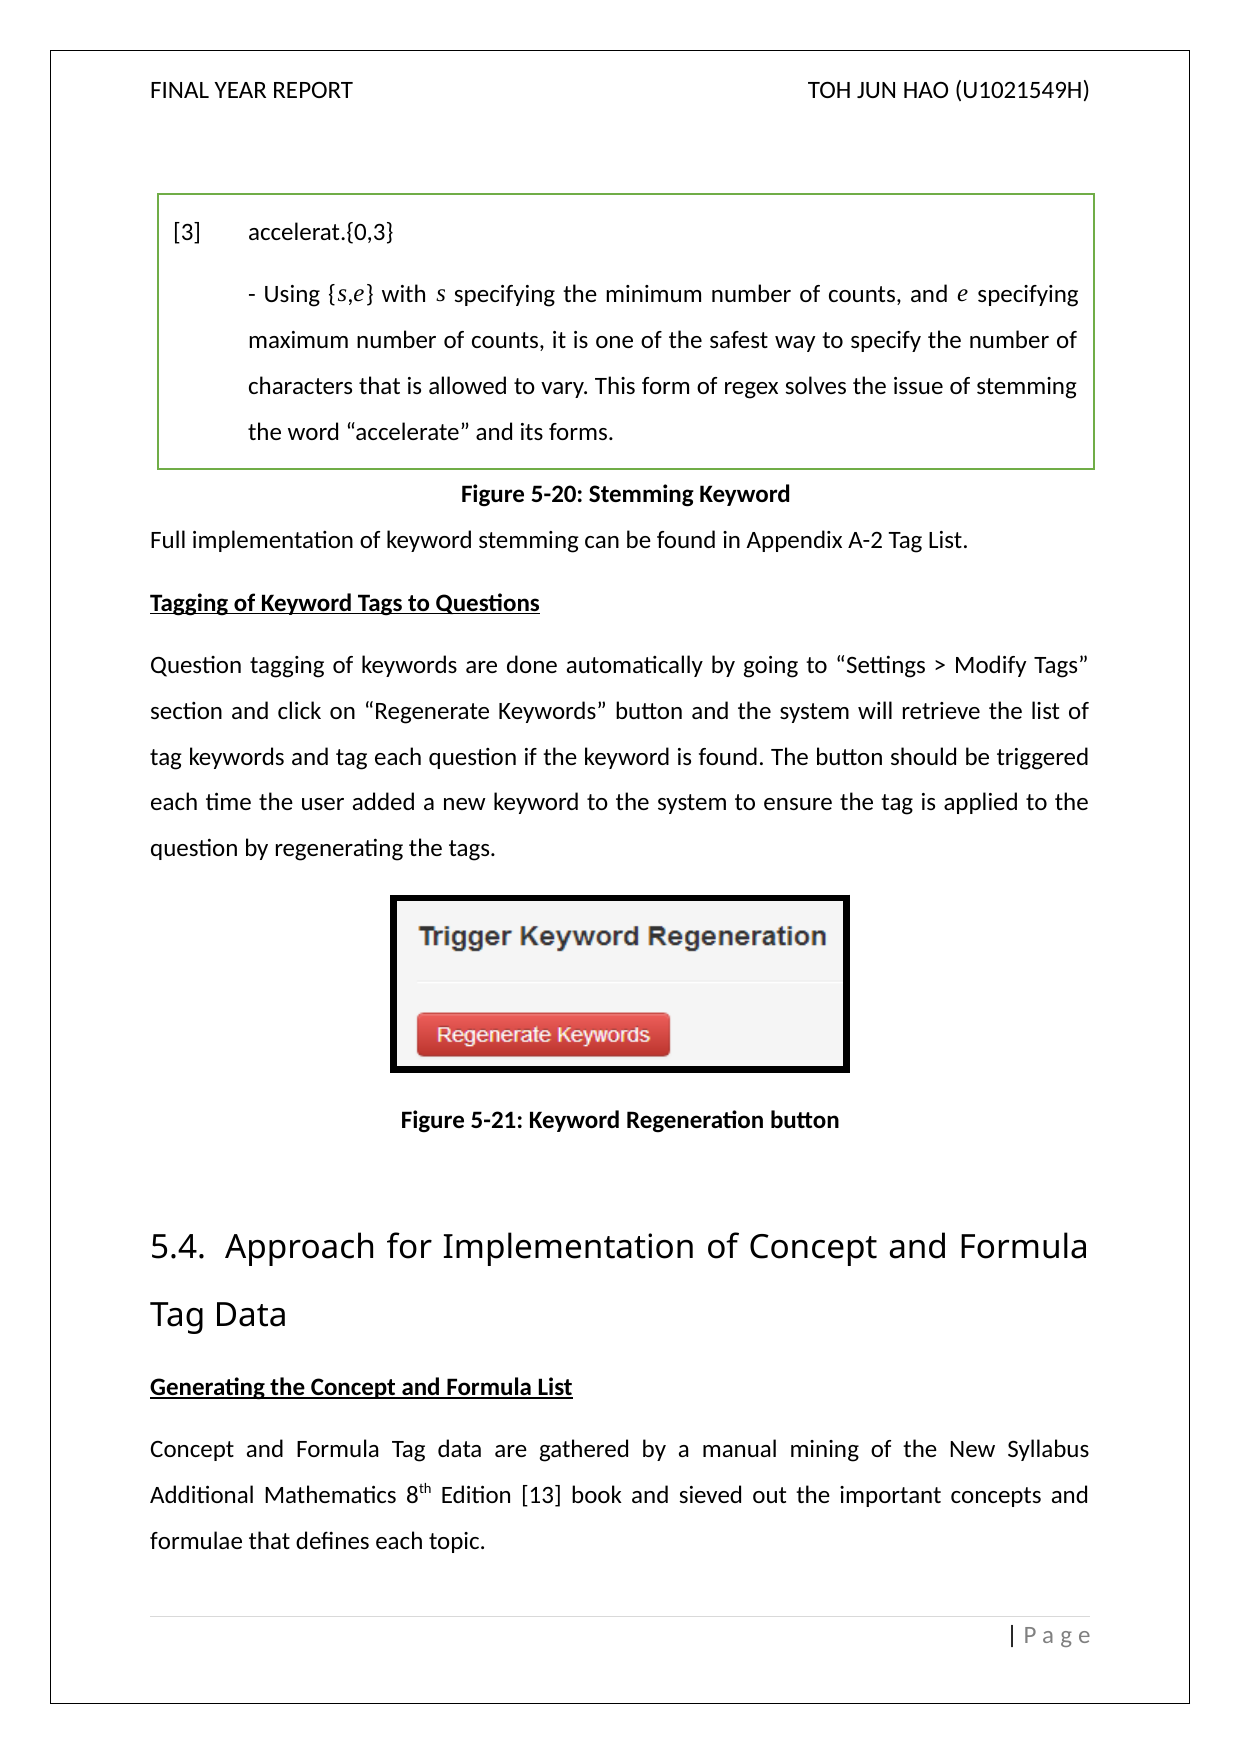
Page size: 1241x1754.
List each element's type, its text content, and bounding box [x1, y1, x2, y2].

subtitle Approach for Implementation of Concept and Formula Tag Data [150, 1222, 1090, 1336]
text Tagging of Keyword Tags to Questions [150, 587, 1090, 617]
text Generating the Concept and Formula List [150, 1371, 1090, 1402]
text Full implementation of keyword stemming can be found in Appendix A-2 Tag List. [150, 524, 1090, 555]
text Question tagging of keywords are done automatically by going to “Settings > Modify Tags” section and click on “Regenerate Keywords” button and the system will retrieve the list of tag keywords and tag each question if the keyword is found. The button should be triggered each time the user added a new keyword to the system to ensure the tag is applied to the question by regenerating the tags. [150, 649, 1090, 863]
picture [397, 901, 843, 1066]
text Concept and Formula Tag data are gathered by a manual mining of the New Syllabus Additional Mathematics 8th Edition book and sieved out the important concepts and formulae that defines each topic. [150, 1433, 1090, 1556]
